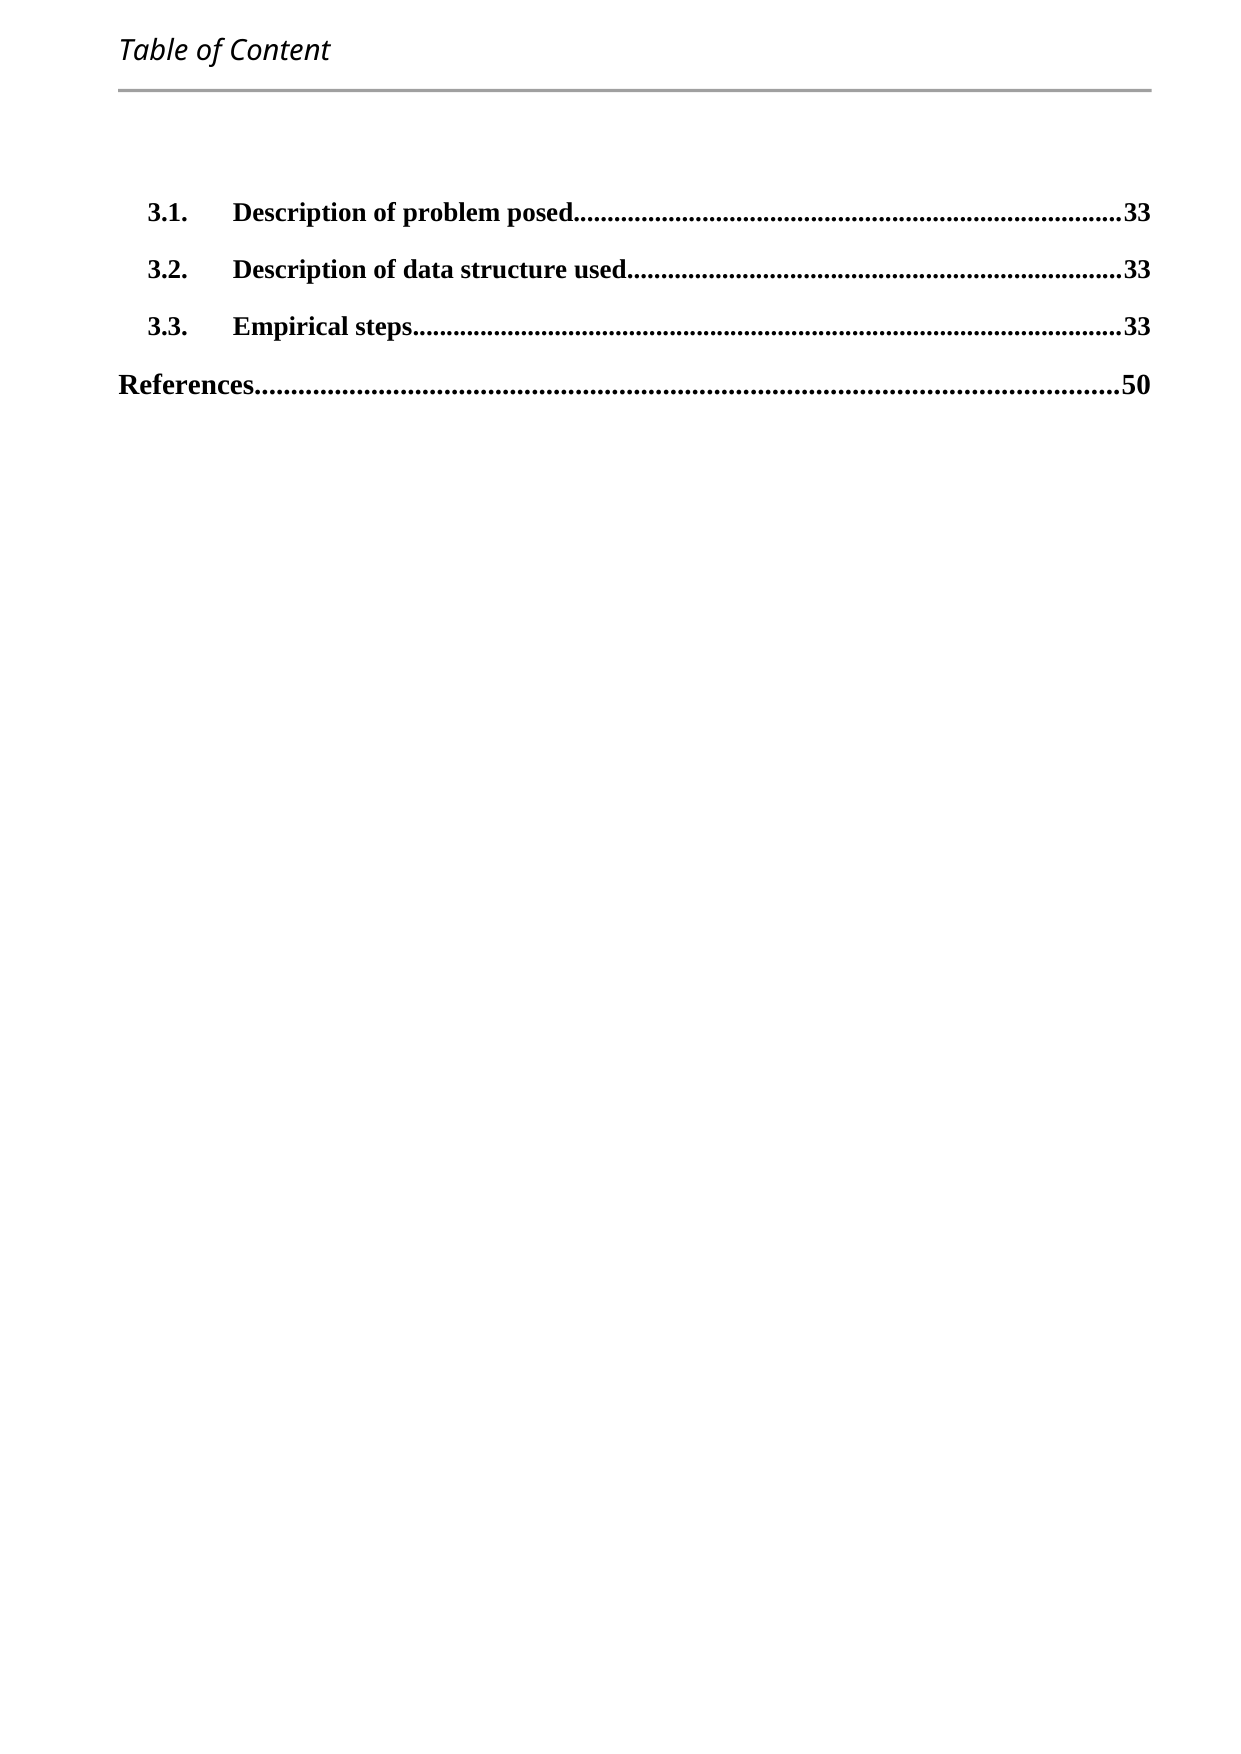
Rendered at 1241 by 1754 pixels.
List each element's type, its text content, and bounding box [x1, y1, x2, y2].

text 3.3. Empirical steps 33 [147, 310, 1152, 341]
text References 50 [118, 367, 1152, 400]
text 3.2. Description of data structure used 33 [147, 253, 1152, 284]
text 3.1. Description of problem posed 33 [147, 196, 1152, 227]
